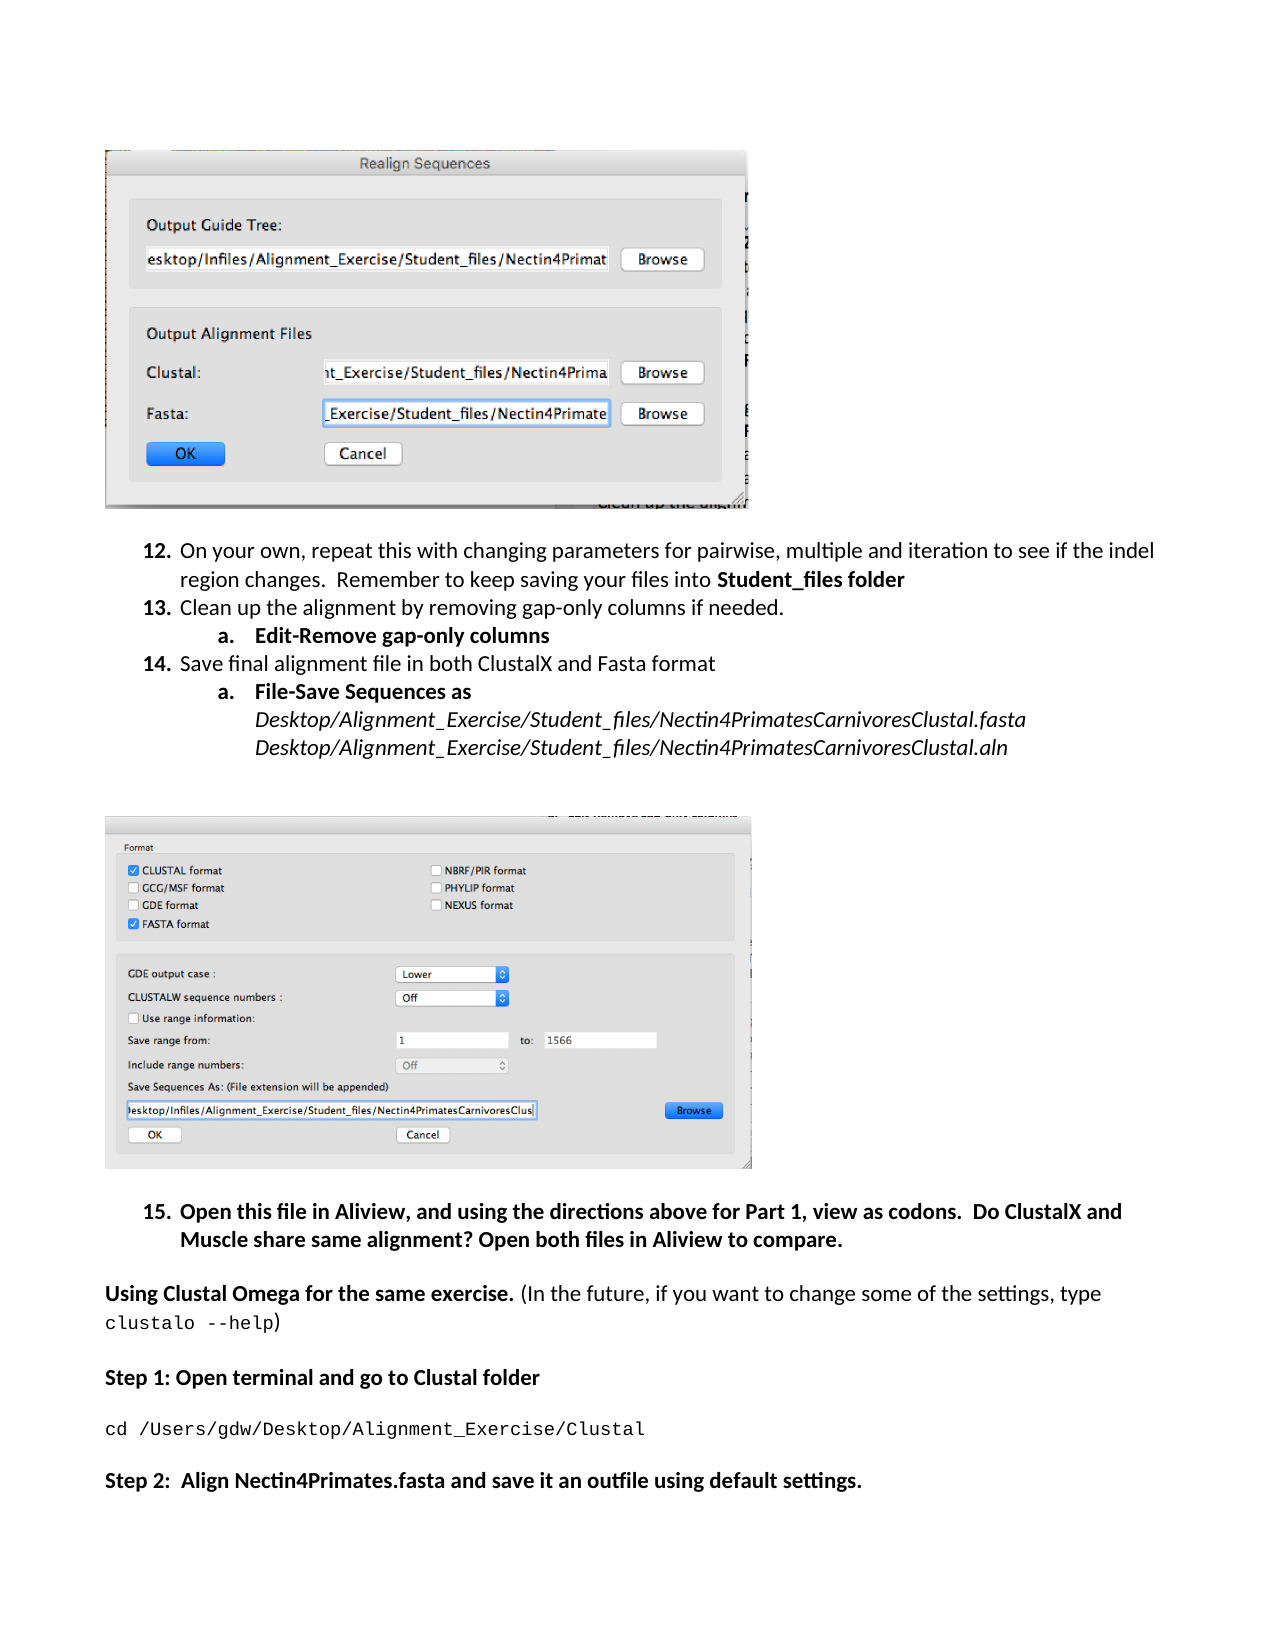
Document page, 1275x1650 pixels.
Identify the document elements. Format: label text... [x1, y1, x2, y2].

list Desktop/Alignment_Exercise/Student_files/Nectin4PrimatesCarnivoresClustal.fasta [255, 705, 1185, 733]
list Edit-Remove gap-only columns [217, 621, 1185, 649]
picture [105, 150, 749, 509]
list Save final alignment file in both ClustalX and Fasta format [142, 649, 1185, 677]
list On your own, repeat this with changing parameters for pairwise, multiple and iteration to see if the indel region changes. Remember to keep saving your files into Student_files folder [142, 537, 1185, 593]
list Desktop/Alignment_Exercise/Student_files/Nectin4PrimatesCarnivoresClustal.aln [255, 733, 1185, 761]
picture [105, 816, 752, 1169]
text cd /Users/gdw/Desktop/Alignment_Exercise/Clustal [105, 1419, 1185, 1441]
list Open this file in Aliview, and using the directions above for Part 1, view as codons. Do ClustalX and Muscle share same alignment? Open both files in Aliview to compare. [142, 1197, 1185, 1253]
text Using Clustal Omega for the same exercise. (In the future, if you want to change some of the settings, type clustalo --help) [105, 1279, 1185, 1335]
text Step 1: Open terminal and go to Clustal folder [105, 1363, 1185, 1391]
list File-Save Sequences as [217, 677, 1185, 705]
text Step 2: Align Nectin4Primates.fasta and save it an outfile using default settings. [105, 1467, 1185, 1494]
list Clean up the alignment by removing gap-only columns if needed. [142, 593, 1185, 621]
